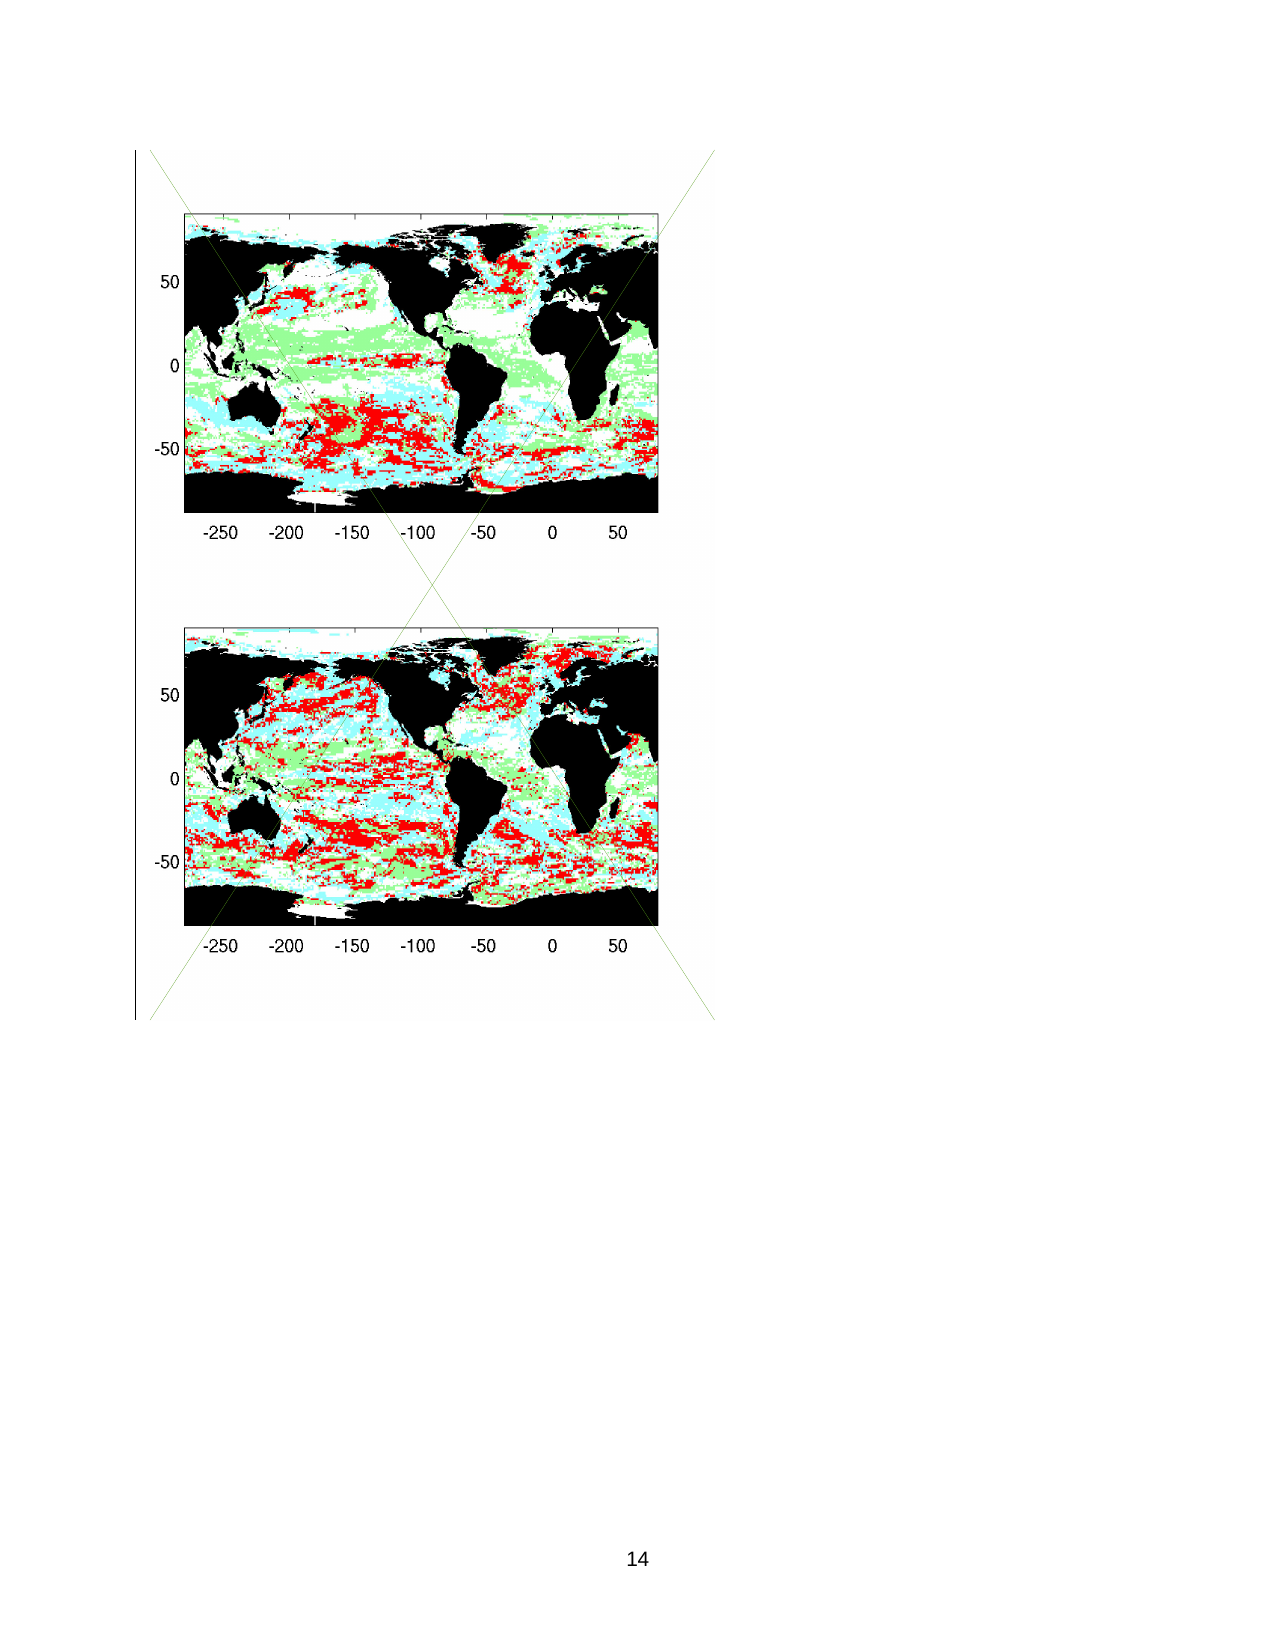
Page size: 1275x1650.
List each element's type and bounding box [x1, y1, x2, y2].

picture [150, 152, 431, 1018]
picture [151, 587, 714, 1021]
picture [151, 150, 713, 583]
picture [434, 152, 715, 1019]
